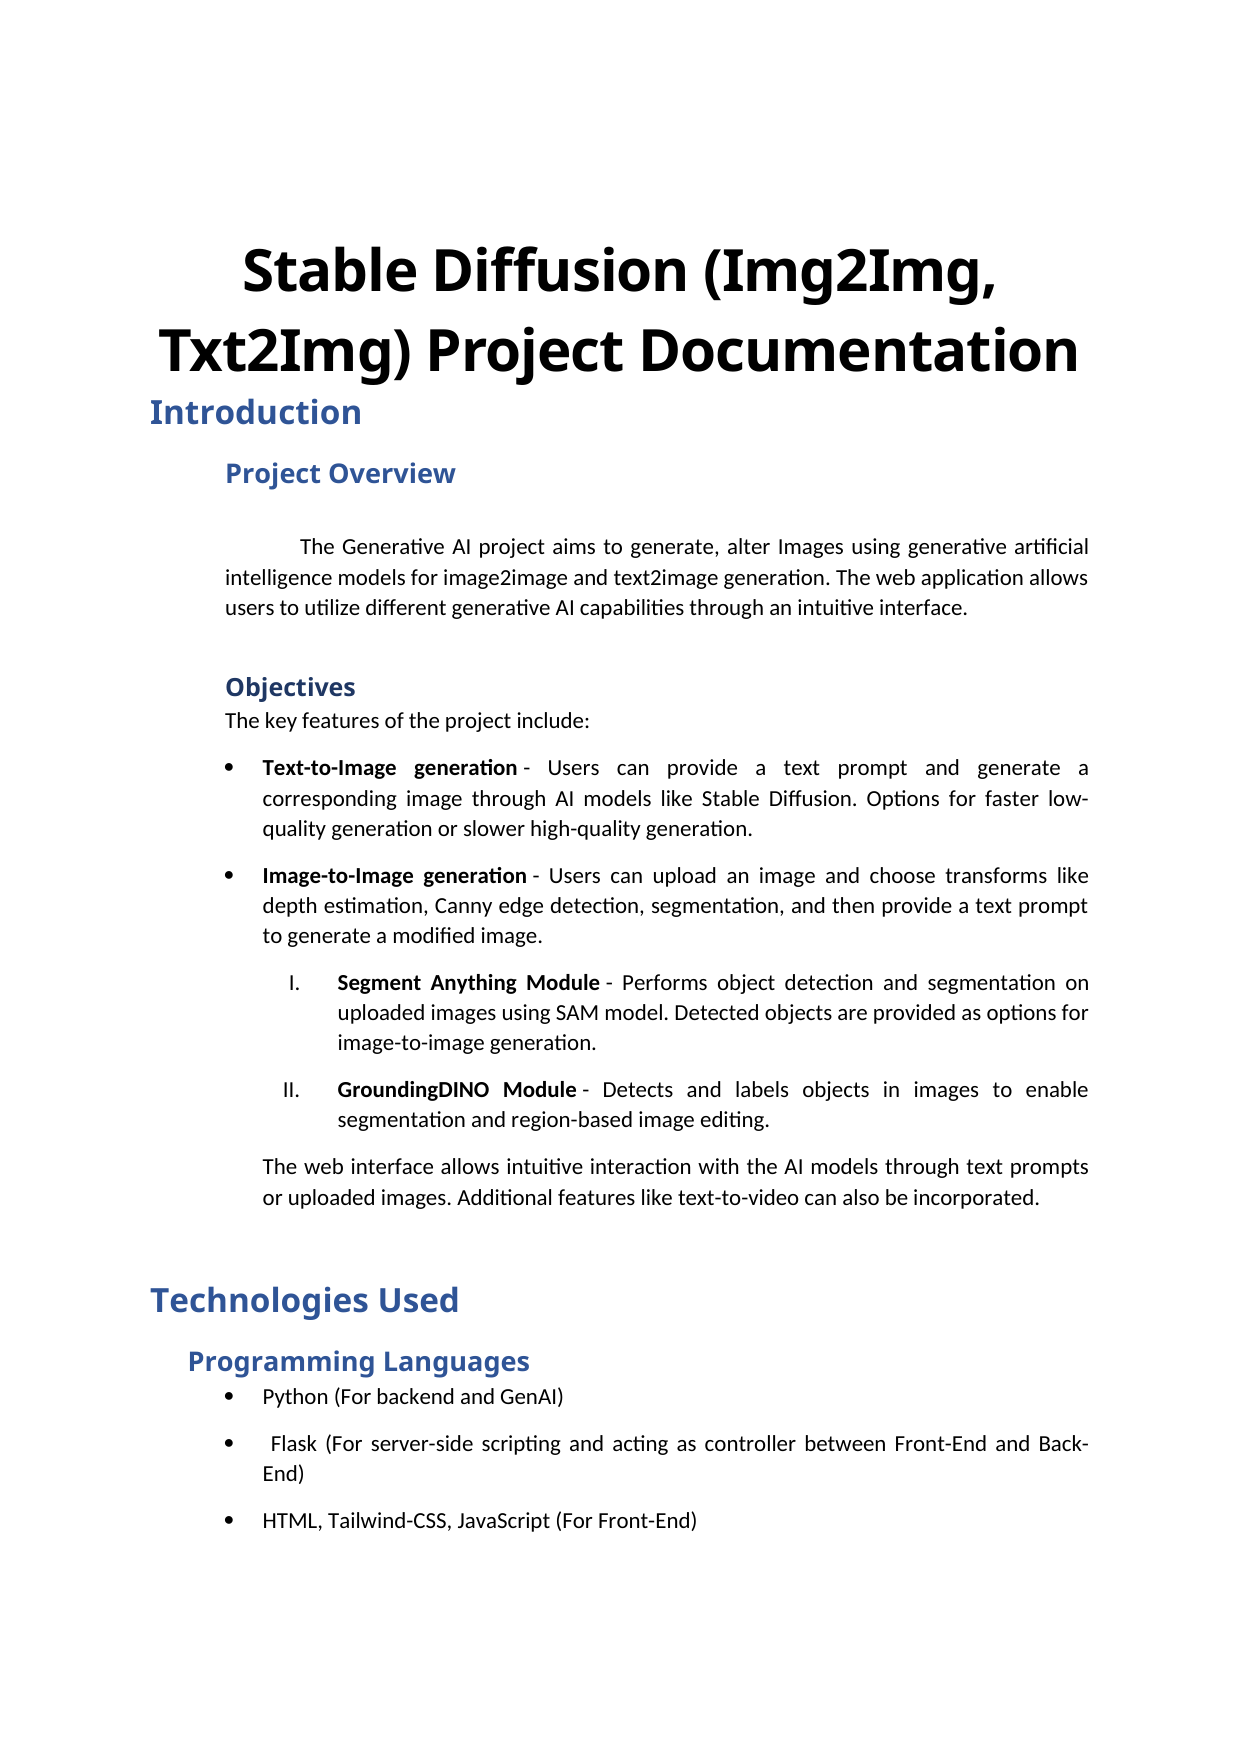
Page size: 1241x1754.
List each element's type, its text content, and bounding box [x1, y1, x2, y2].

text The web interface allows intuitive interaction with the AI models through text prompts or uploaded images. Additional features like text-to-video can also be incorporated. [262, 1152, 1090, 1211]
list HTML, Tailwind-CSS, JavaScript (For Front-End) [225, 1506, 1090, 1534]
list Python (For backend and GenAI) [225, 1382, 1090, 1410]
list Segment Anything Module - Performs object detection and segmentation on uploaded images using SAM model. Detected objects are provided as options for image-to-image generation. [300, 968, 1090, 1057]
subtitle Project Overview [225, 454, 1090, 491]
list Flask (For server-side scripting and acting as controller between Front-End and Back-End) [225, 1429, 1090, 1487]
subtitle Objectives [225, 670, 1090, 704]
text The key features of the project include: [225, 707, 1090, 735]
list Text-to-Image generation - Users can provide a text prompt and generate a corresponding image through AI models like Stable Diffusion. Options for faster low-quality generation or slower high-quality generation. [225, 753, 1090, 842]
text Technologies Used [150, 1276, 1090, 1322]
title Stable Diffusion (Img2Img, Txt2Img) Project Documentation [150, 229, 1090, 388]
subtitle The Generative AI project aims to generate, alter Images using generative artificial intelligence models for image2image and text2image generation. The web application allows users to utilize different generative AI capabilities through an intuitive interface. [225, 532, 1090, 621]
text Introduction [150, 388, 1090, 434]
list GroundingDINO Module - Detects and labels objects in images to enable segmentation and region-based image editing. [300, 1075, 1090, 1134]
subtitle Programming Languages [187, 1342, 1090, 1379]
list Image-to-Image generation - Users can upload an image and choose transforms like depth estimation, Canny edge detection, segmentation, and then provide a text prompt to generate a modified image. [225, 861, 1090, 949]
